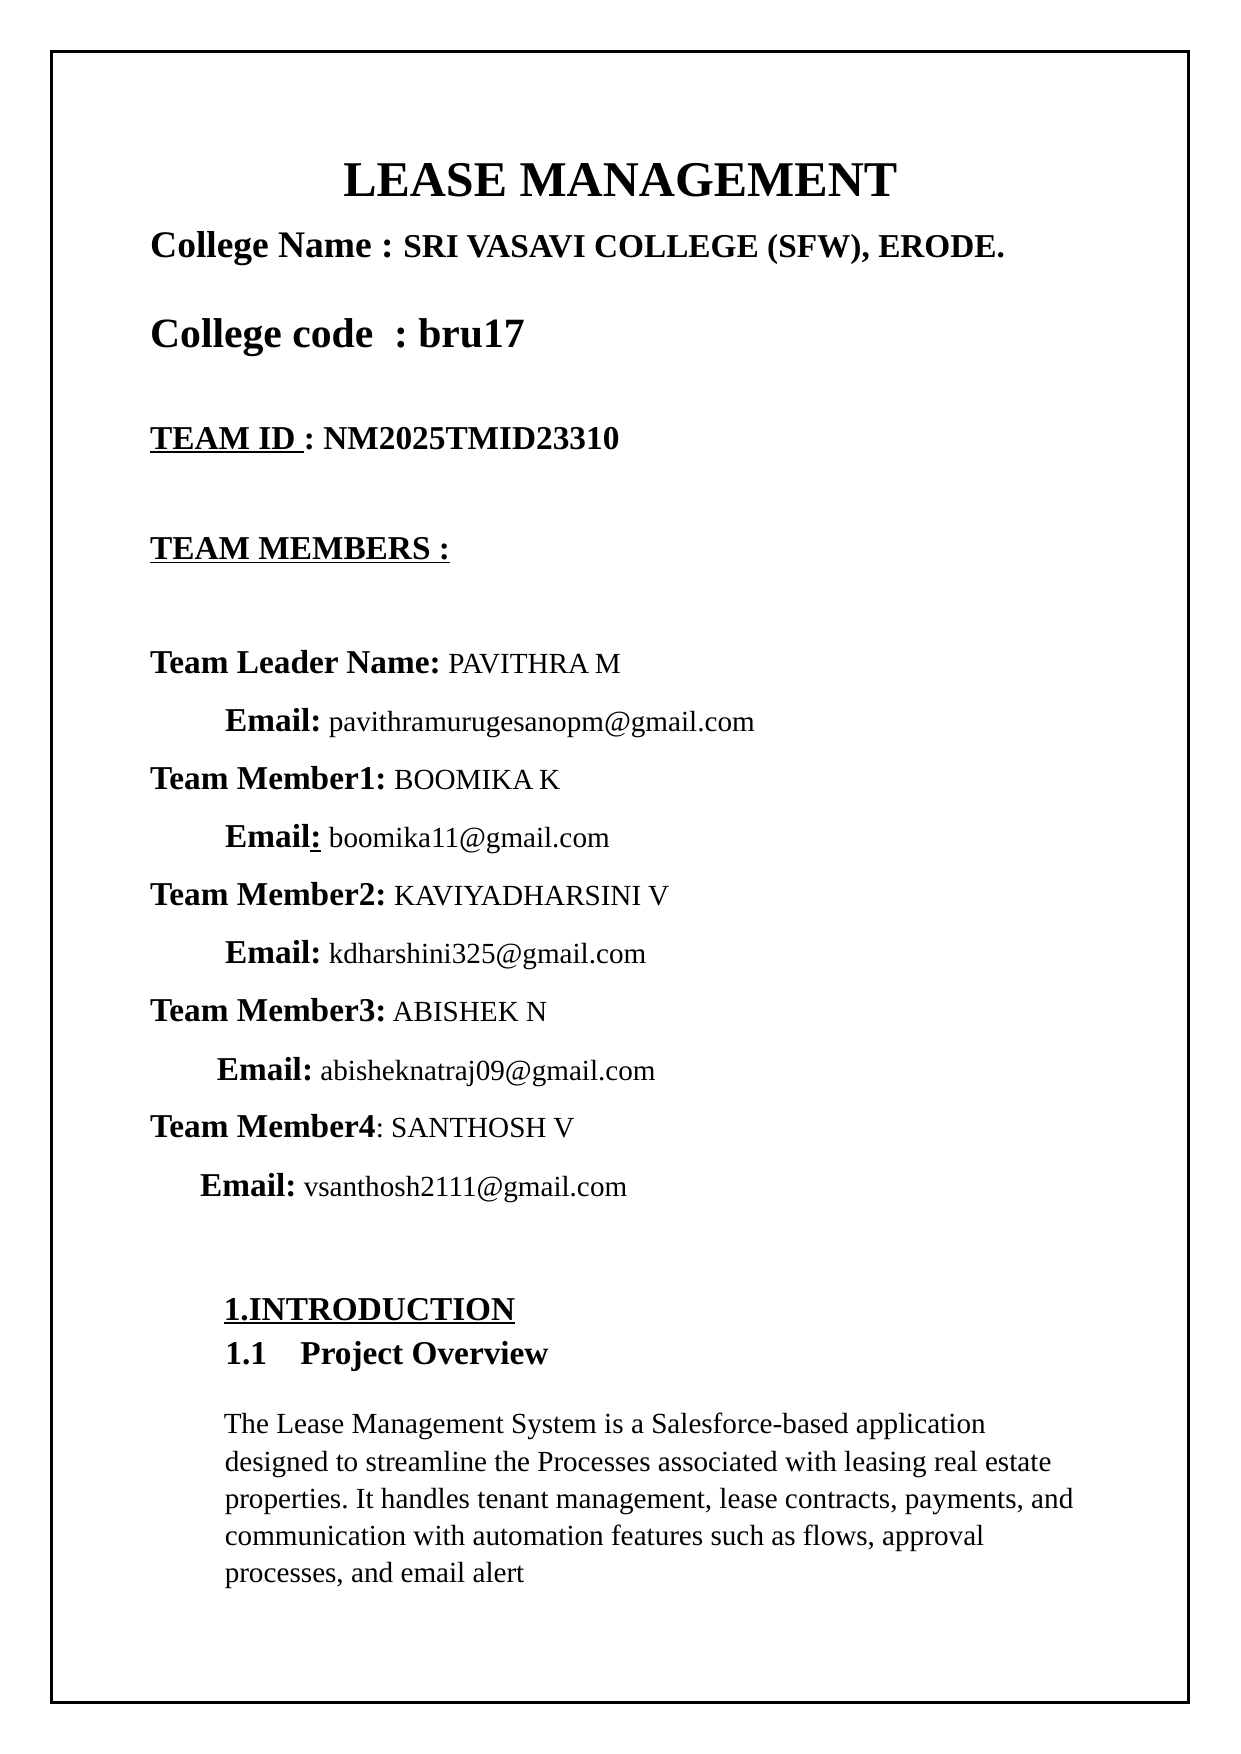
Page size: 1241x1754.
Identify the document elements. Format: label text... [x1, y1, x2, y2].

text TEAM MEMBERS : [150, 528, 1090, 567]
text Email: kdharshini325@gmail.com [150, 933, 1090, 971]
list Project Overview [225, 1333, 1090, 1371]
subtitle College code : bru17 [150, 309, 1090, 357]
text Team Member2: KAVIYADHARSINI V [150, 875, 1090, 913]
text TEAM ID : NM2025TMID23310 [150, 418, 1090, 456]
text Team Member4: SANTHOSH V [150, 1107, 1090, 1145]
text College Name : SRI VASAVI COLLEGE (SFW), ERODE. [150, 223, 1090, 266]
text Team Member1: BOOMIKA K [150, 759, 1090, 797]
text Email: abisheknatraj09@gmail.com [150, 1049, 1090, 1087]
text Email: boomika11@gmail.com [150, 817, 1090, 855]
text LEASE MANAGEMENT [150, 150, 1090, 207]
text 1.INTRODUCTION [223, 1289, 1090, 1327]
text Team Leader Name: PAVITHRA M [150, 643, 1090, 681]
text Team Member3: ABISHEK N [150, 991, 1090, 1029]
text The Lease Management System is a Salesforce-based application designed to streamline the Processes associated with leasing real estate properties. It handles tenant management, lease contracts, payments, and communication with automation features such as flows, approval processes, and email alert [223, 1407, 1090, 1589]
text Email: pavithramurugesanopm@gmail.com [150, 701, 1090, 739]
text Email: vsanthosh2111@gmail.com [150, 1165, 1090, 1203]
